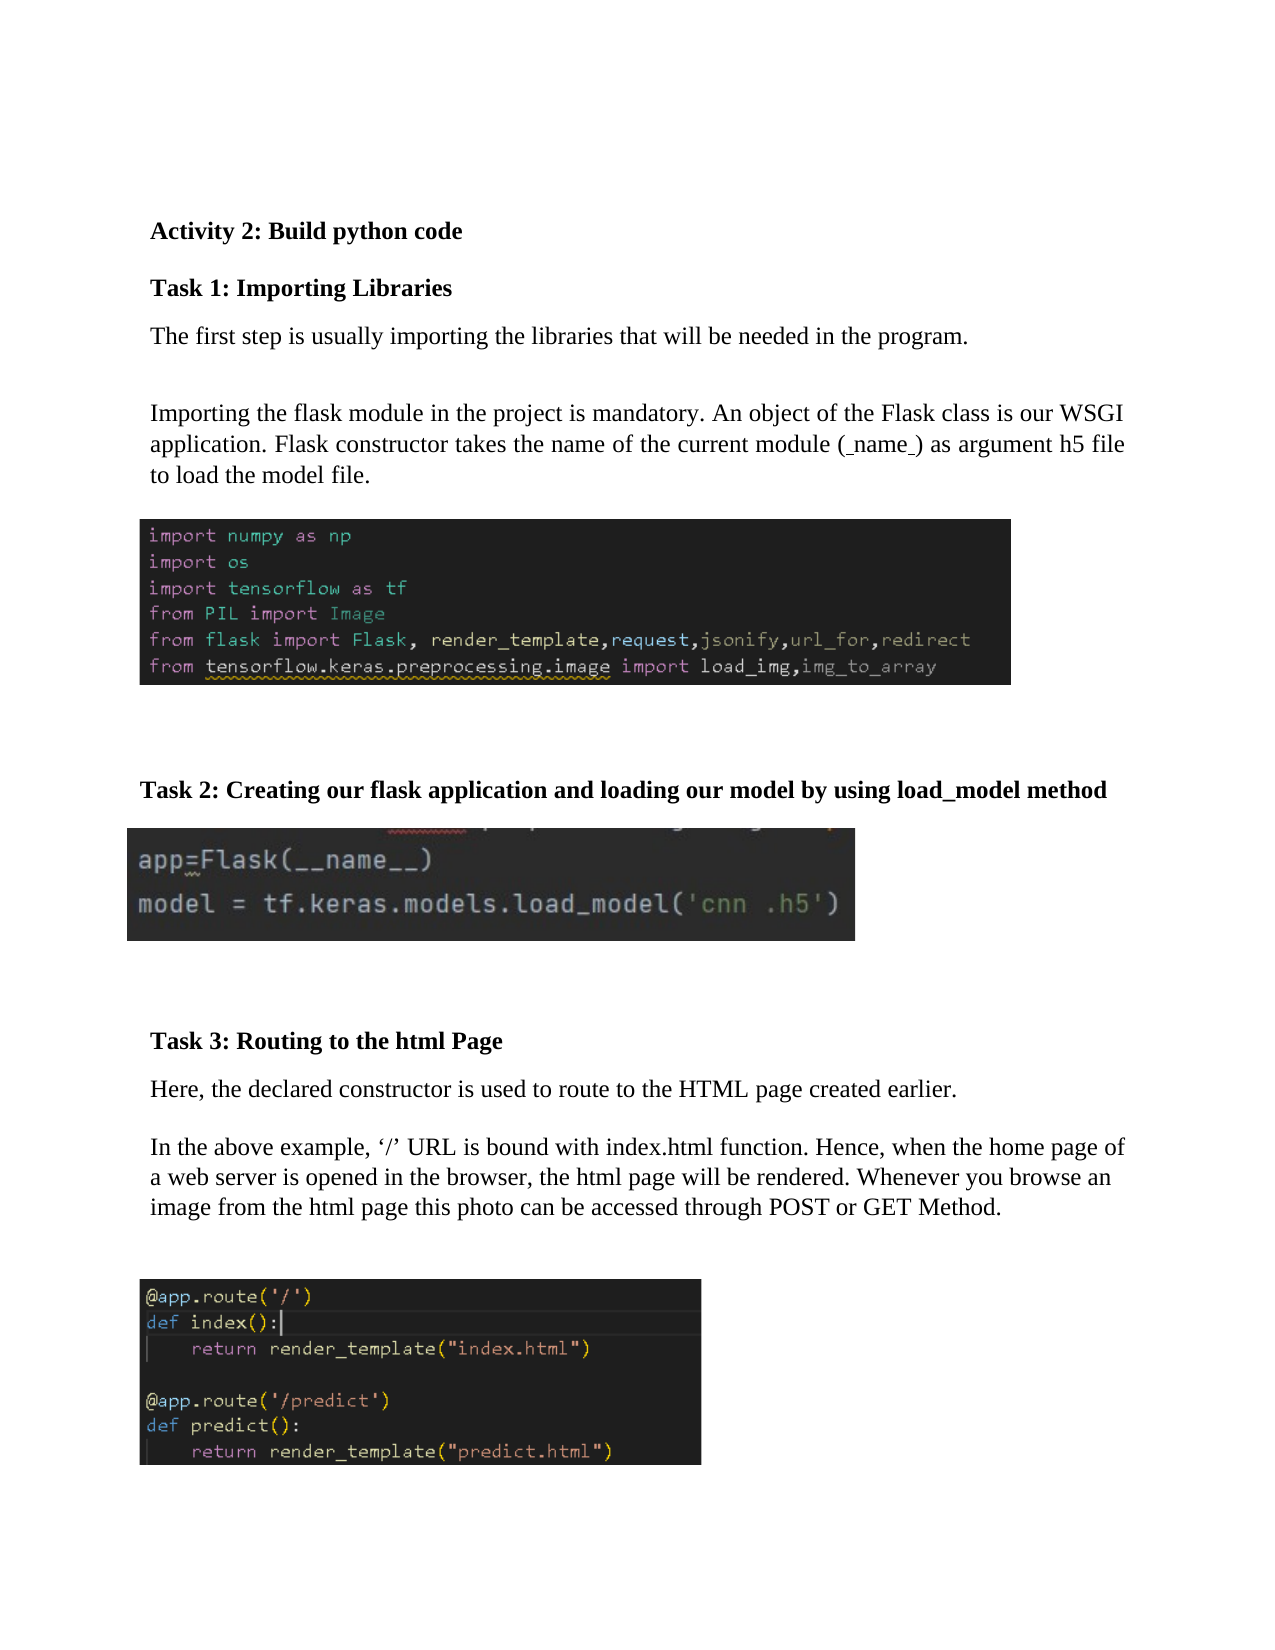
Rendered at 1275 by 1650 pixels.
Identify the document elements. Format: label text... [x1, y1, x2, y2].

text Importing the flask module in the project is mandatory. An object of the Flask class is our WSGI application. Flask constructor takes the name of the current module ( name ) as argument h5 file to load the model file. [150, 398, 1125, 488]
picture [139, 1279, 702, 1465]
text Task 3: Routing to the html Page [150, 1026, 1171, 1055]
text The first step is usually importing the libraries that will be needed in the program. [150, 321, 1171, 350]
subtitle Task 1: Importing Libraries [150, 273, 1171, 302]
subtitle Task 2: Creating our flask application and loading our model by using load_model method [139, 775, 1171, 804]
picture [127, 828, 855, 941]
text In the above example, ‘/’ URL is bound with index.html function. Hence, when the home page of a web server is opened in the browser, the html page will be rendered. Whenever you browse an image from the html page this photo can be accessed through POST or GET Method. [150, 1132, 1131, 1221]
text Here, the declared constructor is used to route to the HTML page created earlier. [150, 1074, 1171, 1103]
picture [139, 519, 1011, 685]
text Activity 2: Build python code [150, 216, 1171, 244]
